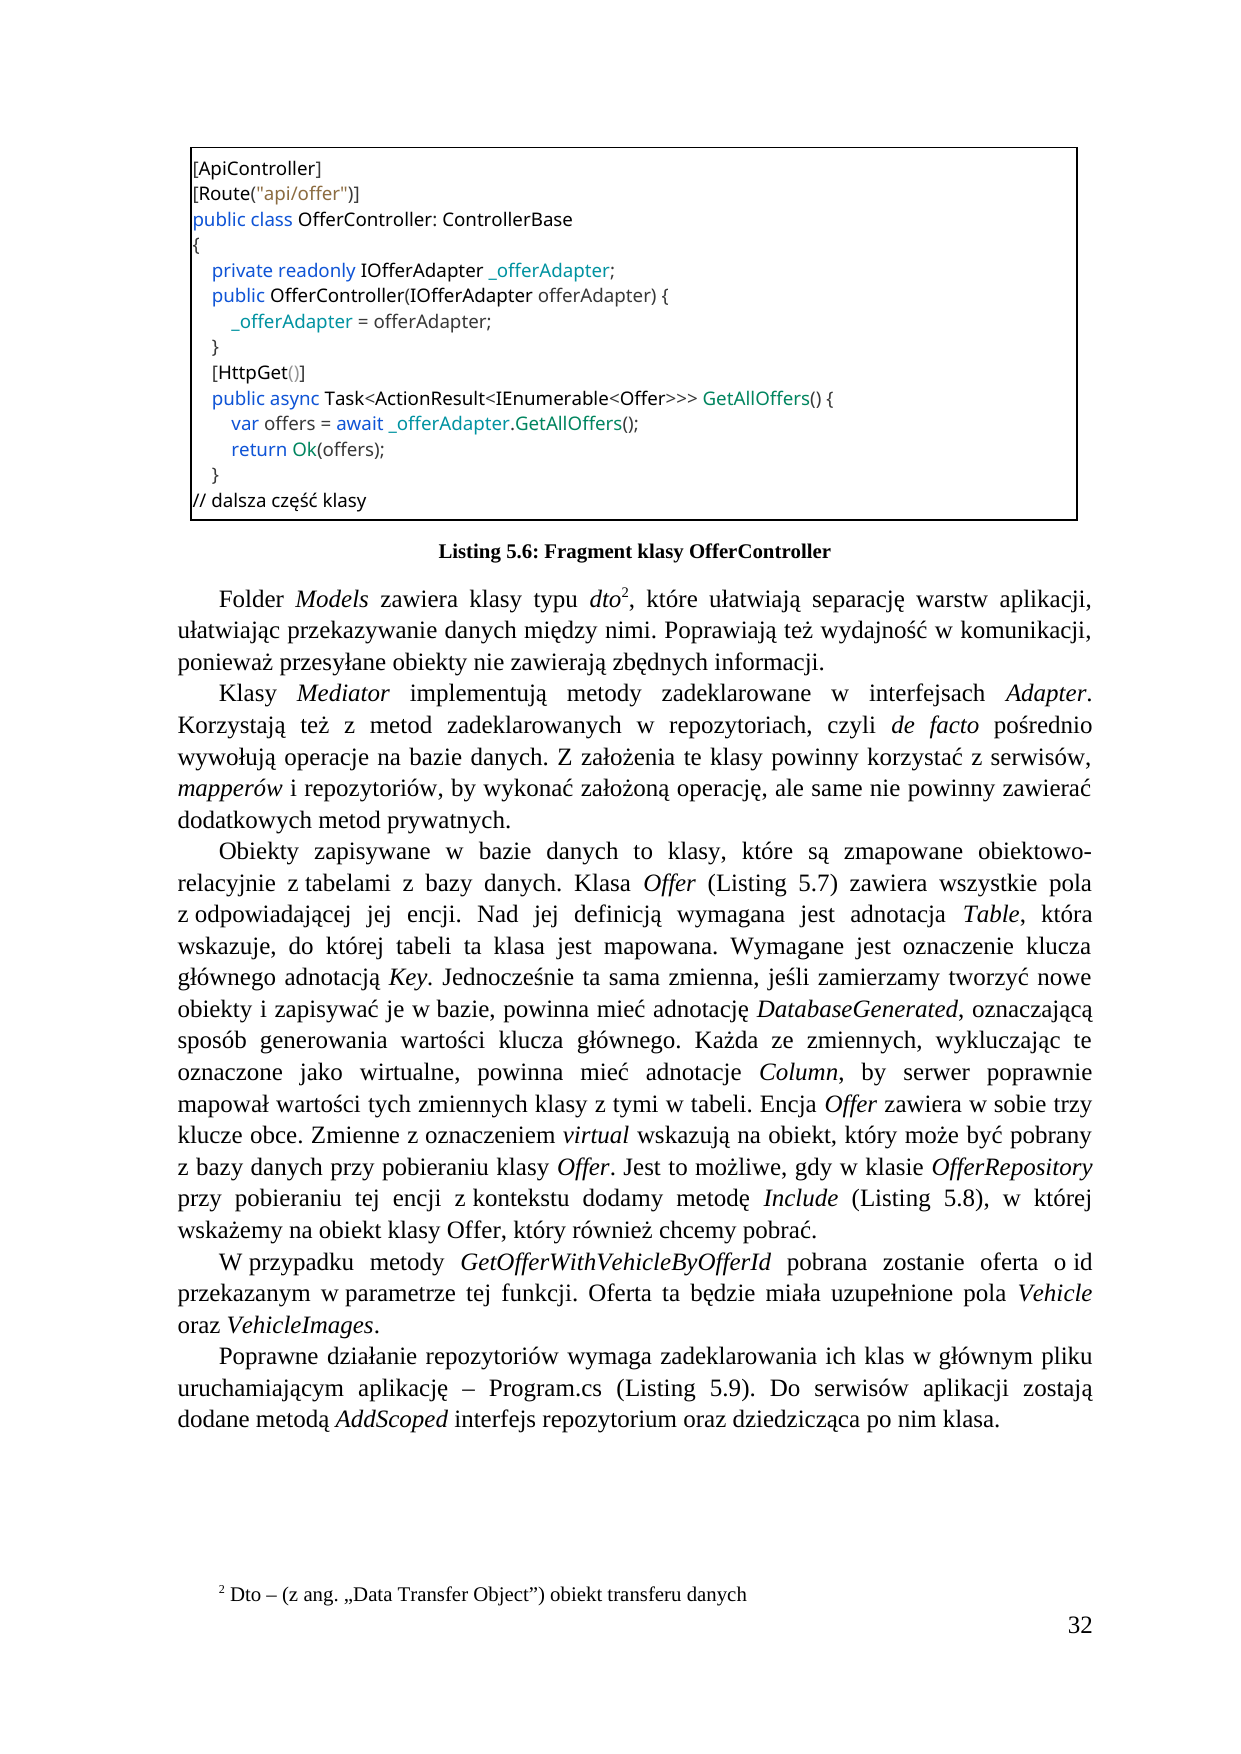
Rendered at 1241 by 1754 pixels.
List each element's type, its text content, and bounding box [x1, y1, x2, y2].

text Klasy Mediator implementują metody zadeklarowane w interfejsach Adapter. Korzystają też z metod zadeklarowanych w repozytoriach, czyli de facto pośrednio wywołują operacje na bazie danych. Z założenia te klasy powinny korzystać z serwisów, mapperów i repozytoriów, by wykonać założoną operację, ale same nie powinny zawierać dodatkowych metod prywatnych. [177, 678, 1092, 833]
text Obiekty zapisywane w bazie danych to klasy, które są zmapowane obiektowo-relacyjnie z tabelami z bazy danych. Klasa Offer (Listing 5.7) zawiera wszystkie pola z odpowiadającej jej encji. Nad jej definicją wymagana jest adnotacja Table, która wskazuje, do której tabeli ta klasa jest mapowana. Wymagane jest oznaczenie klucza głównego adnotacją Key. Jednocześnie ta sama zmienna, jeśli zamierzamy tworzyć nowe obiekty i zapisywać je w bazie, powinna mieć adnotację DatabaseGenerated, oznaczającą sposób generowania wartości klucza głównego. Każda ze zmiennych, wykluczając te oznaczone jako wirtualne, powinna mieć adnotacje Column, by serwer poprawnie mapował wartości tych zmiennych klasy z tymi w tabeli. Encja Offer zawiera w sobie trzy klucze obce. Zmienne z oznaczeniem virtual wskazują na obiekt, który może być pobrany z bazy danych przy pobieraniu klasy Offer. Jest to możliwe, gdy w klasie OfferRepository przy pobieraniu tej encji z kontekstu dodamy metodę Include (Listing 5.8), w której wskażemy na obiekt klasy Offer, który również chcemy pobrać. [177, 836, 1092, 1244]
text W przypadku metody GetOfferWithVehicleByOfferId pobrana zostanie oferta o id przekazanym w parametrze tej funkcji. Oferta ta będzie miała uzupełnione pola Vehicle oraz VehicleImages. [177, 1247, 1092, 1338]
text Folder Models zawiera klasy typu dto, które ułatwiają separację warstw aplikacji, ułatwiając przekazywanie danych między nimi. Poprawiają też wydajność w komunikacji, ponieważ przesyłane obiekty nie zawierają zbędnych informacji. [177, 584, 1092, 676]
text Poprawne działanie repozytoriów wymaga zadeklarowania ich klas w głównym pliku uruchamiającym aplikację – Program.cs (Listing 5.9). Do serwisów aplikacji zostają dodane metodą AddScoped interfejs repozytorium oraz dziedzicząca po nim klasa. [177, 1341, 1092, 1433]
text Listing 5.6: Fragment klasy OfferController [177, 539, 1092, 563]
